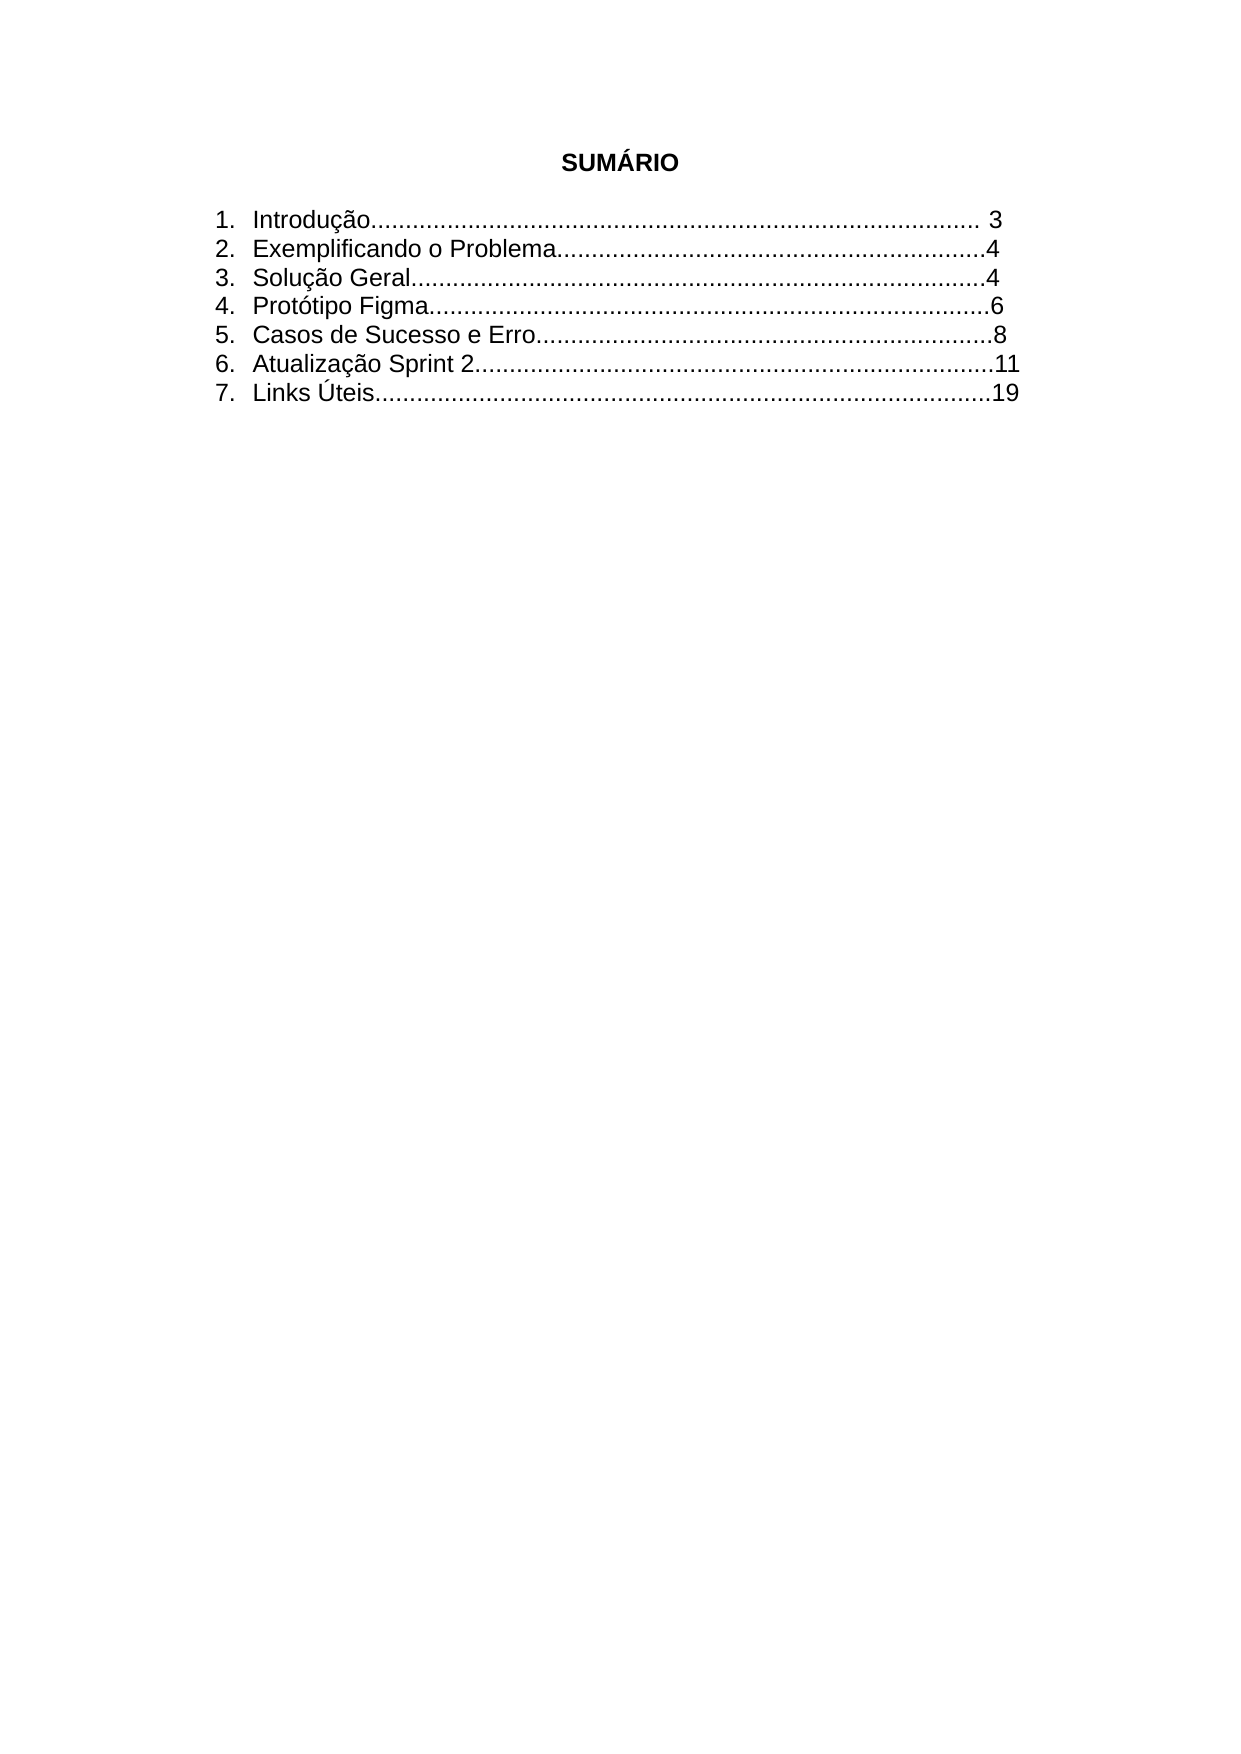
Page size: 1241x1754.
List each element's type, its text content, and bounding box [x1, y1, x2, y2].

list Links Úteis.........................................................................................19 [215, 378, 1063, 406]
list Solução Geral...................................................................................4 [215, 263, 1063, 291]
list Exemplificando o Problema..............................................................4 [215, 234, 1063, 263]
text SUMÁRIO [177, 148, 1063, 176]
list Introdução........................................................................................ 3 [215, 205, 1063, 234]
list Casos de Sucesso e Erro..................................................................8 [215, 320, 1063, 349]
list Atualização Sprint 2...........................................................................11 [215, 349, 1063, 378]
list Protótipo Figma.................................................................................6 [215, 291, 1063, 320]
